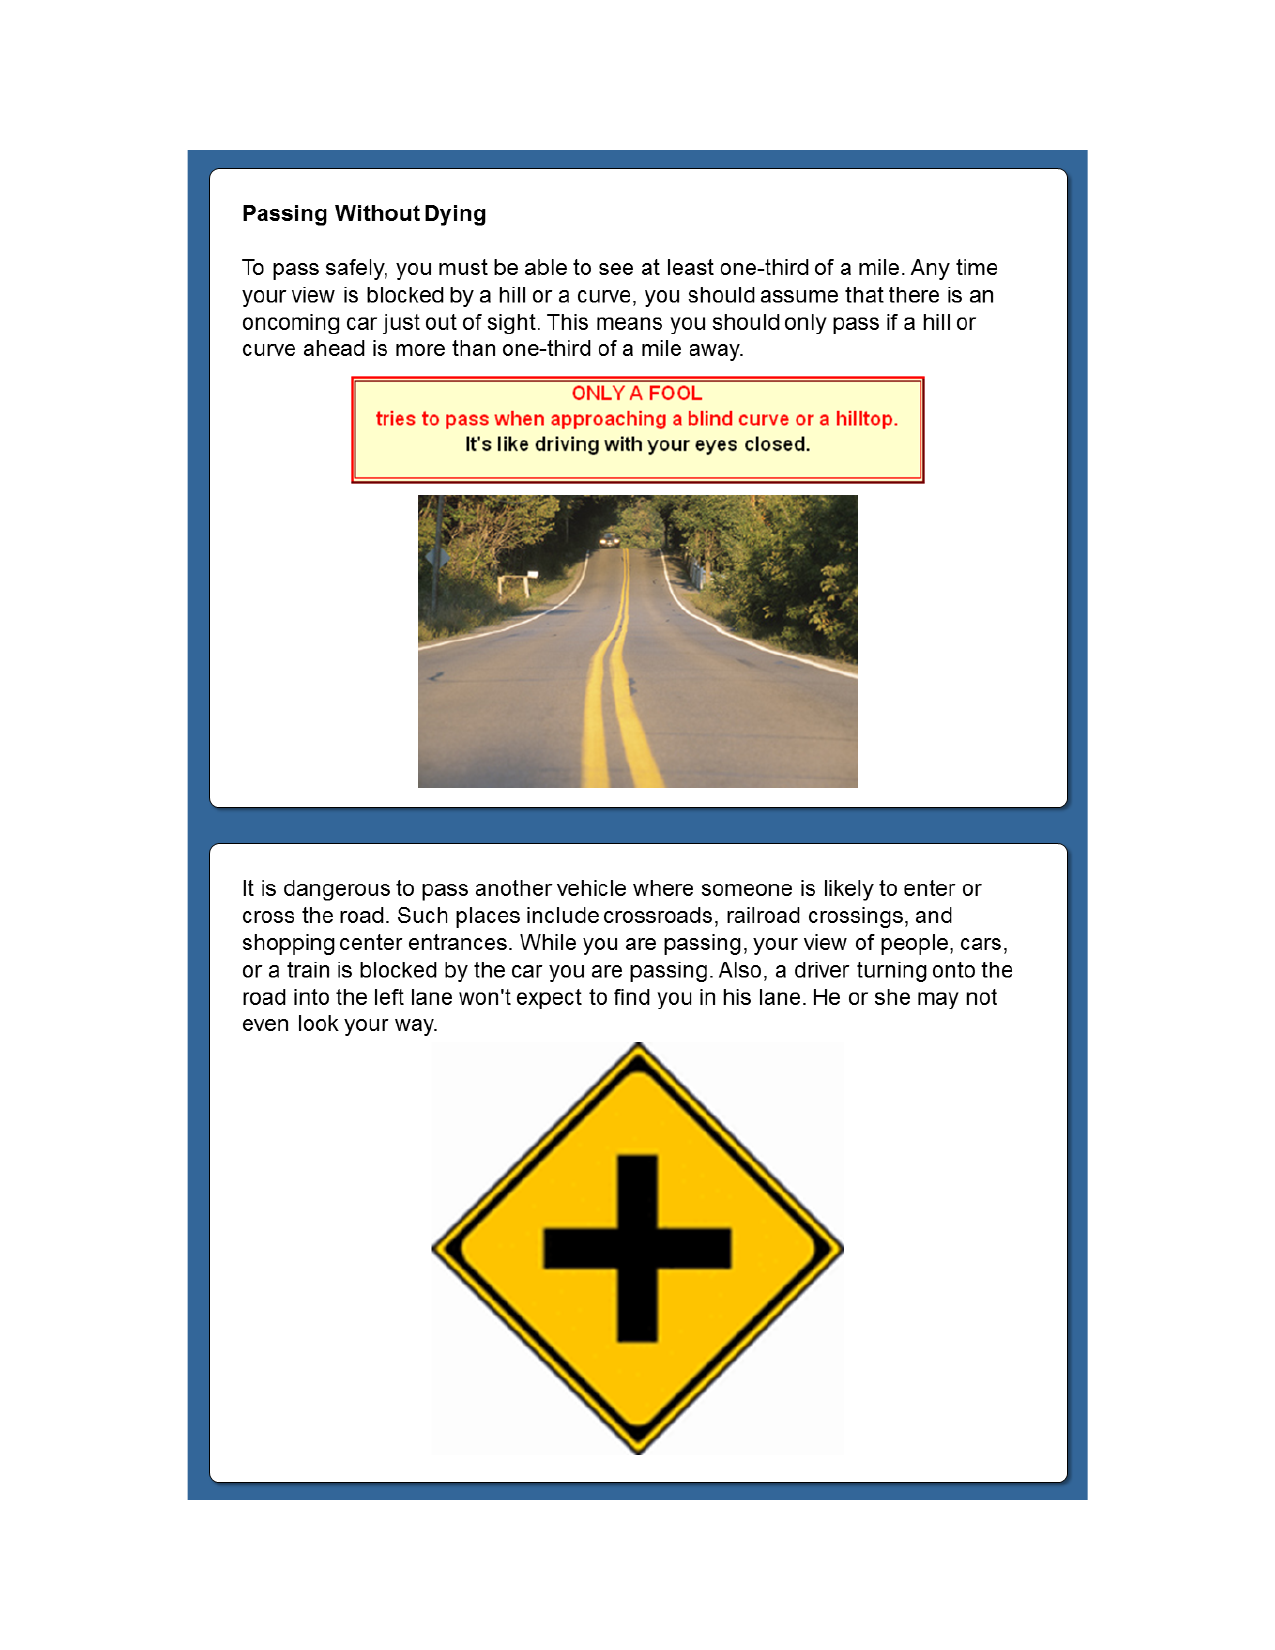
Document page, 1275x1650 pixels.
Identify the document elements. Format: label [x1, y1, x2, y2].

picture [187, 150, 1088, 1500]
